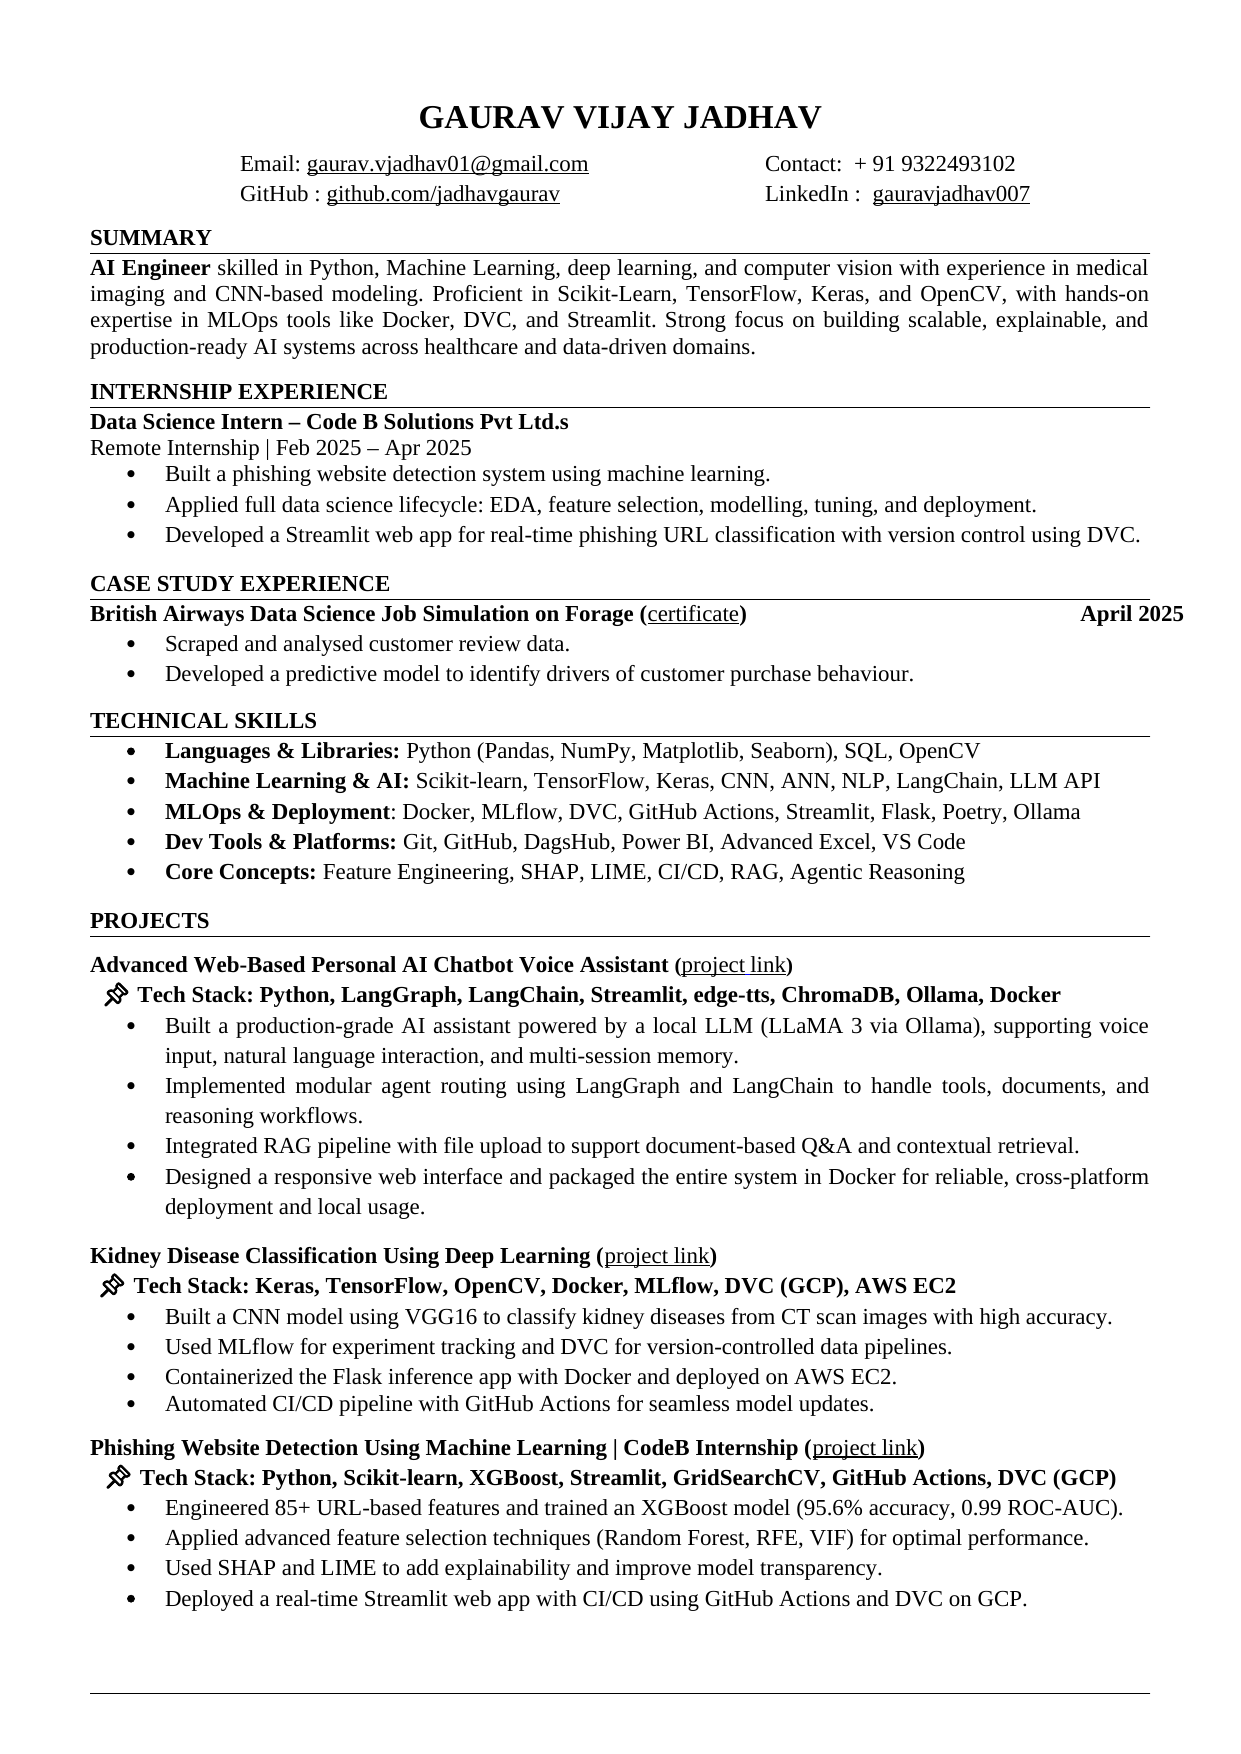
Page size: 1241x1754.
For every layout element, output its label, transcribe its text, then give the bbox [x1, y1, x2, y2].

list Integrated RAG pipeline with file upload to support document-based Q&A and contextual retrieval. [127, 1132, 1150, 1159]
list Machine Learning & AI: Scikit-learn, TensorFlow, Keras, CNN, ANN, NLP, LangChain, LLM API [127, 767, 1150, 794]
list Automated CI/CD pipeline with GitHub Actions for seamless model updates. [127, 1389, 1150, 1416]
list Applied full data science lifecycle: EDA, feature selection, modelling, tuning, and deployment. [127, 491, 1150, 517]
text SUMMARY [90, 224, 1150, 253]
text Advanced Web-Based Personal AI Chatbot Voice Assistant (project link) [90, 951, 1150, 978]
text 📌 Tech Stack: Keras, TensorFlow, OpenCV, Docker, MLflow, DVC (GCP), AWS EC2 [90, 1273, 1150, 1299]
list Applied advanced feature selection techniques (Random Forest, RFE, VIF) for optimal performance. [127, 1524, 1150, 1551]
list Designed a responsive web interface and packaged the entire system in Docker for reliable, cross-platform deployment and local usage. [127, 1163, 1150, 1219]
list Developed a Streamlit web app for real-time phishing URL classification with version control using DVC. [127, 521, 1150, 547]
text INTERNSHIP EXPERIENCE [90, 378, 1150, 407]
text TECHNICAL SKILLS [90, 707, 1150, 736]
list Built a phishing website detection system using machine learning. [127, 461, 1150, 487]
text 📌 Tech Stack: Python, Scikit-learn, XGBoost, Streamlit, GridSearchCV, GitHub Actions, DVC (GCP) [90, 1464, 1150, 1490]
list Used MLflow for experiment tracking and DVC for version-controlled data pipelines. [127, 1333, 1150, 1359]
text 📌 Tech Stack: Python, LangGraph, LangChain, Streamlit, edge-tts, ChromaDB, Ollama, Docker [90, 981, 1150, 1008]
text GitHub : github.com/jadhavgaurav LinkedIn : gauravjadhav007 [240, 180, 1150, 207]
text Data Science Intern – Code B Solutions Pvt Ltd.s [90, 408, 1150, 434]
text CASE STUDY EXPERIENCE [90, 570, 1150, 599]
list Engineered 85+ URL-based features and trained an XGBoost model (95.6% accuracy, 0.99 ROC-AUC). [127, 1494, 1150, 1520]
list Scraped and analysed customer review data. [127, 630, 1150, 656]
list Used SHAP and LIME to add explainability and improve model transparency. [127, 1554, 1150, 1581]
list Developed a predictive model to identify drivers of customer purchase behaviour. [127, 660, 1150, 687]
text Email: gaurav.vjadhav01@gmail.com Contact: + 91 9322493102 [240, 150, 1150, 176]
text Phishing Website Detection Using Machine Learning | CodeB Internship (project link) [90, 1433, 1150, 1460]
text GAURAV VIJAY JADHAV [90, 97, 1150, 136]
list Implemented modular agent routing using LangGraph and LangChain to handle tools, documents, and reasoning workflows. [127, 1072, 1150, 1129]
text PROJECTS [90, 907, 1150, 936]
list Dev Tools & Platforms: Git, GitHub, DagsHub, Power BI, Advanced Excel, VS Code [127, 828, 1150, 854]
list Containerized the Flask inference app with Docker and deployed on AWS EC2. [127, 1363, 1150, 1389]
list Languages & Libraries: Python (Pandas, NumPy, Matplotlib, Seaborn), SQL, OpenCV [127, 737, 1150, 764]
list Core Concepts: Feature Engineering, SHAP, LIME, CI/CD, RAG, Agentic Reasoning [127, 858, 1150, 884]
list Built a production-grade AI assistant powered by a local LLM (LLaMA 3 via Ollama), supporting voice input, natural language interaction, and multi-session memory. [127, 1012, 1150, 1068]
text British Airways Data Science Job Simulation on Forage (certificate) April 2025 [90, 600, 1150, 626]
list Deployed a real-time Streamlit web app with CI/CD using GitHub Actions and DVC on GCP. [127, 1584, 1150, 1611]
text Kidney Disease Classification Using Deep Learning (project link) [90, 1242, 1150, 1269]
text AI Engineer skilled in Python, Machine Learning, deep learning, and computer vision with experience in medical imaging and CNN-based modeling. Proficient in Scikit-Learn, TensorFlow, Keras, and OpenCV, with hands-on expertise in MLOps tools like Docker, DVC, and Streamlit. Strong focus on building scalable, explainable, and production-ready AI systems across healthcare and data-driven domains. [90, 254, 1150, 359]
text Remote Internship | Feb 2025 – Apr 2025 [90, 434, 1150, 461]
list MLOps & Deployment: Docker, MLflow, DVC, GitHub Actions, Streamlit, Flask, Poetry, Ollama [127, 798, 1150, 824]
list Built a CNN model using VGG16 to classify kidney diseases from CT scan images with high accuracy. [127, 1303, 1150, 1329]
